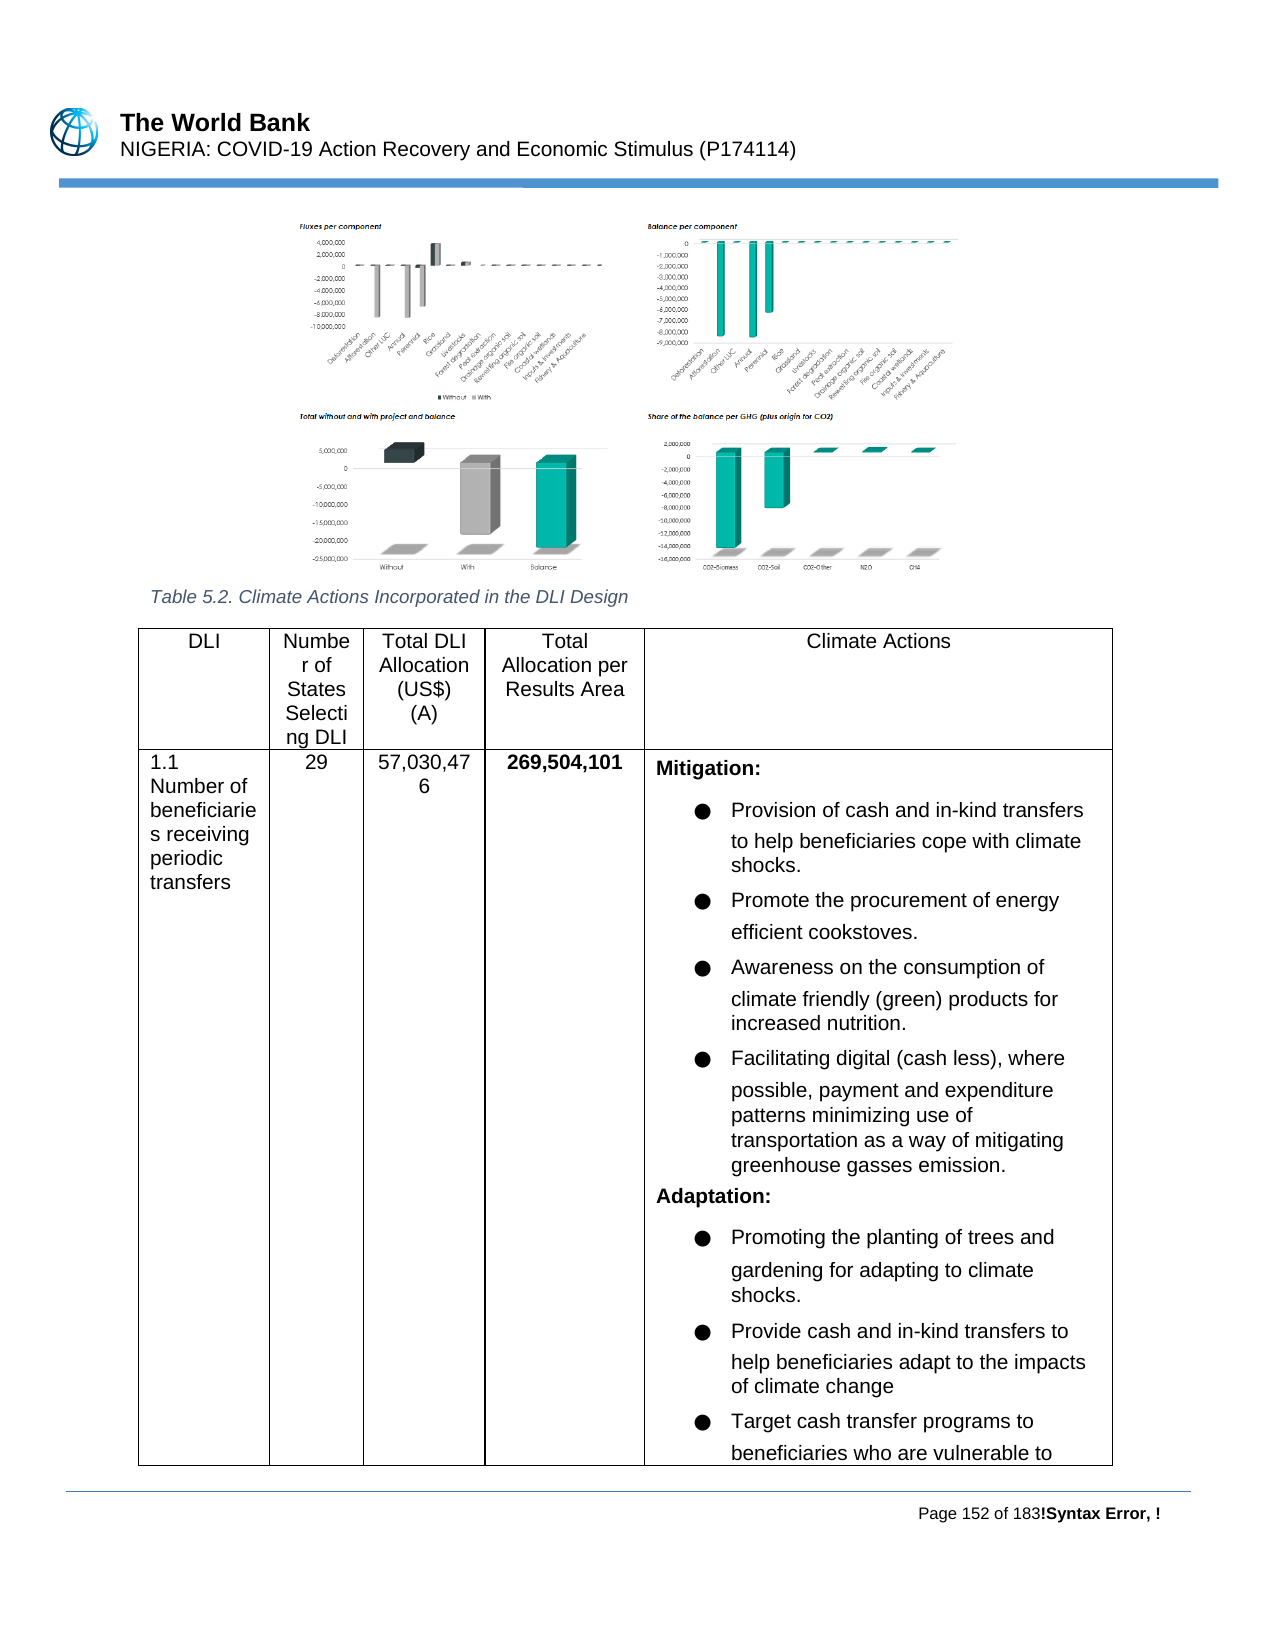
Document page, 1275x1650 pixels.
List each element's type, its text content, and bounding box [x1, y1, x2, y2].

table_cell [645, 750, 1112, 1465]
picture [72, 118, 78, 126]
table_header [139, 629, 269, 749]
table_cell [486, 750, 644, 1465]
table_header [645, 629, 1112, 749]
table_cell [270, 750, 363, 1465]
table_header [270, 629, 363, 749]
picture [50, 108, 99, 156]
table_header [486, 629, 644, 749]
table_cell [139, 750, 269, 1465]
picture [298, 222, 977, 586]
picture [81, 108, 99, 144]
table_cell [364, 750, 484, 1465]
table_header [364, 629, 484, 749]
picture [65, 116, 72, 122]
text Table 5.2. Climate Actions Incorporated in the DLI Design [150, 586, 1125, 607]
